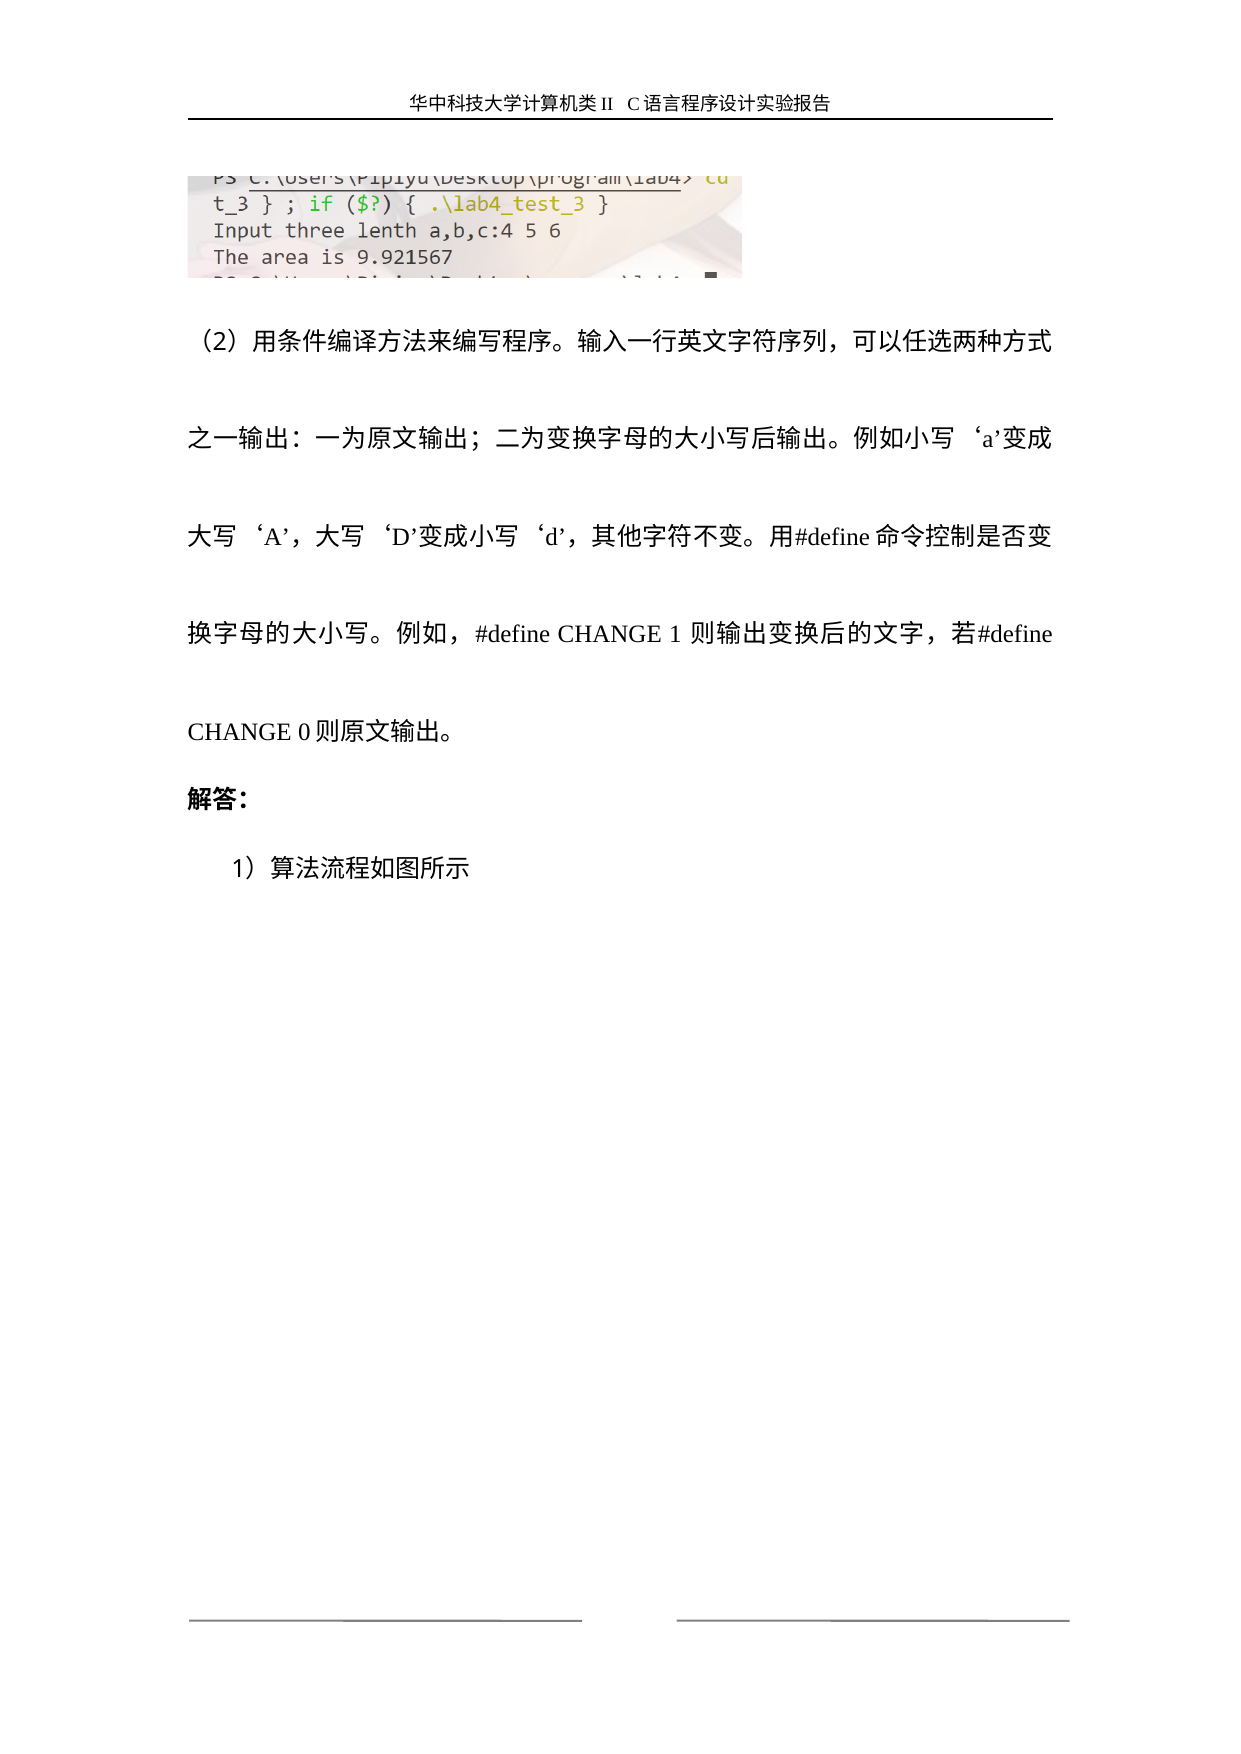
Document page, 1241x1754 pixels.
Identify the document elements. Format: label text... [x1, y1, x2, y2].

text 解答： [187, 780, 1053, 816]
text 1）算法流程如图所示 [187, 834, 1053, 899]
picture [187, 176, 743, 278]
text （2）用条件编译方法来编写程序。输入一行英文字符序列，可以任选两种方式之一输出：一为原文输出；二为变换字母的大小写后输出。例如小写‘a’变成大写‘A’，大写‘D’变成小写‘d’，其他字符不变。用#define命令控制是否变换字母的大小写。例如，#define CHANGE 1 则输出变换后的文字，若#define CHANGE 0则原文输出。 [187, 307, 1053, 762]
